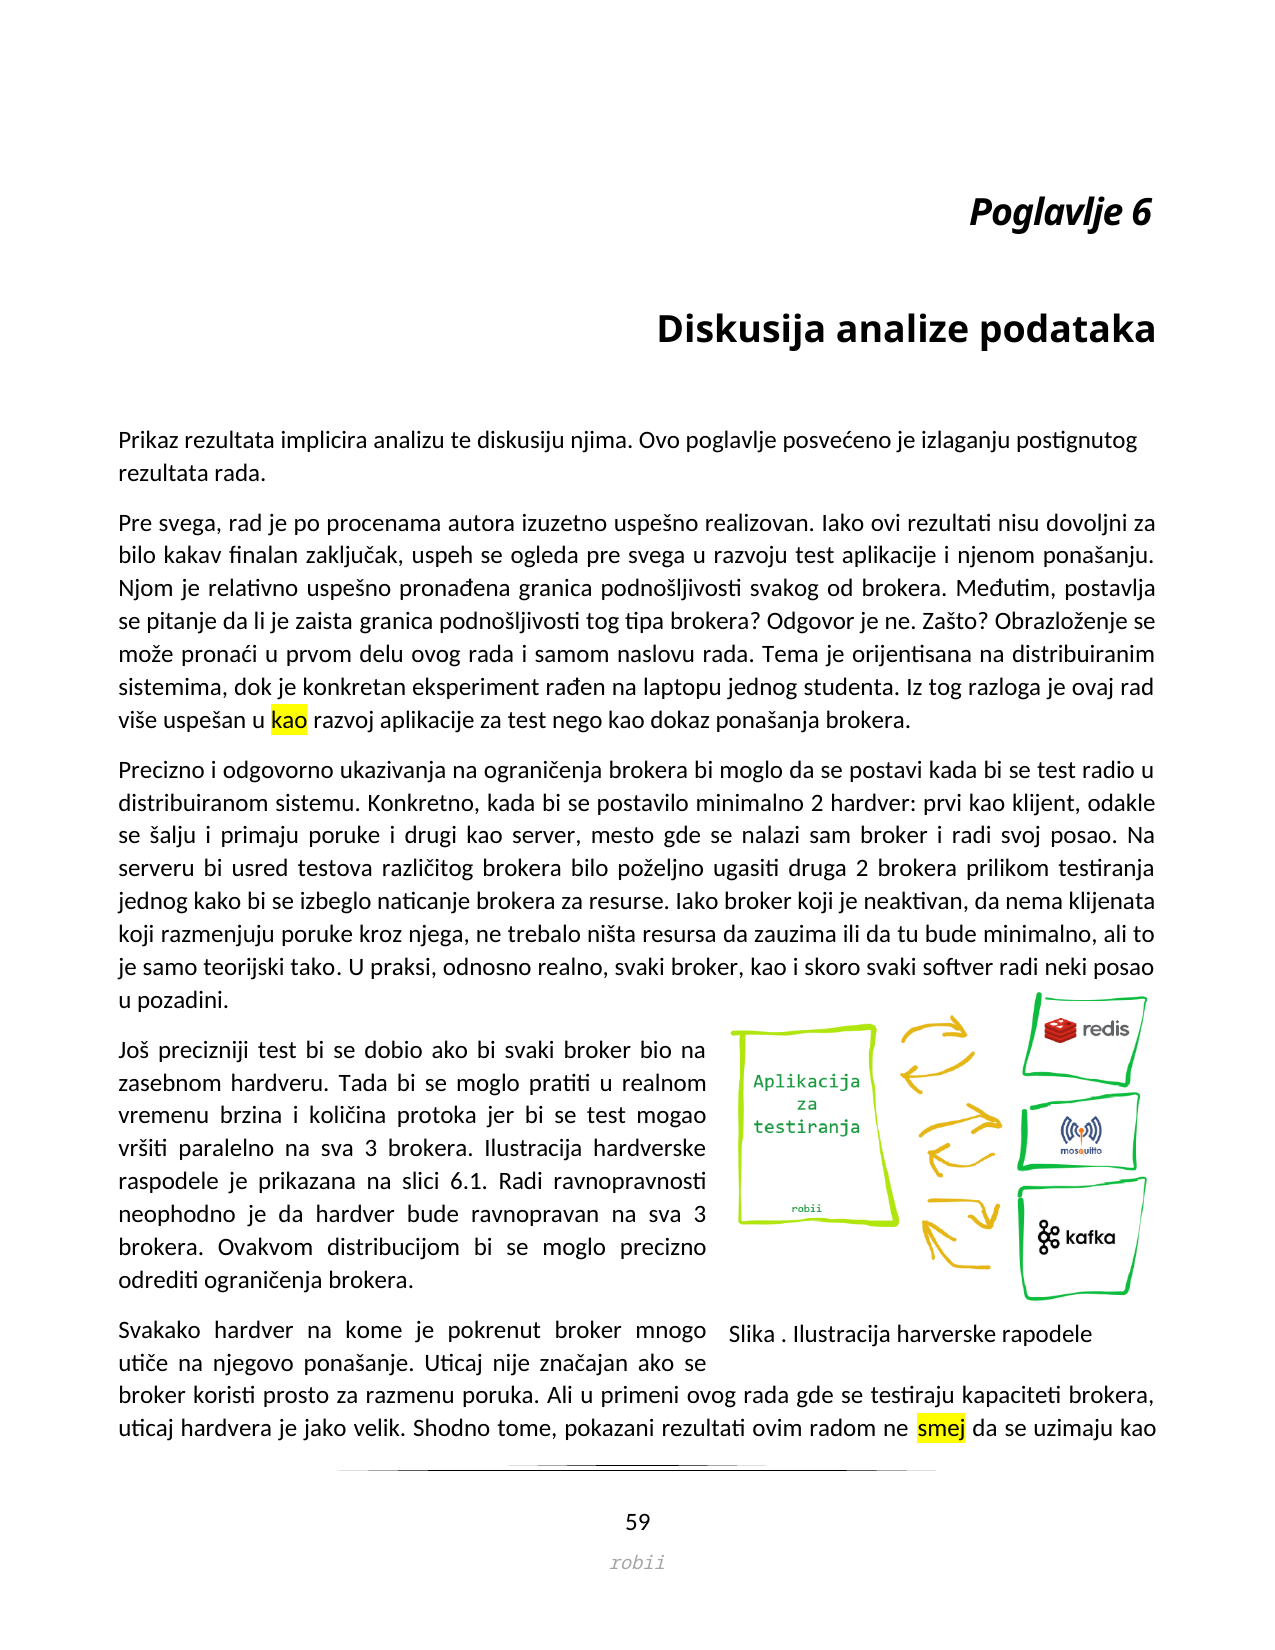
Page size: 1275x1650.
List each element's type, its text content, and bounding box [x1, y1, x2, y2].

text Precizno i odgovorno ukazivanja na ograničenja brokera bi moglo da se postavi kada bi se test radio u distribuiranom sistemu. Konkretno, kada bi se postavilo minimalno 2 hardver: prvi kao klijent, odakle se šalju i primaju poruke i drugi kao server, mesto gde se nalazi sam broker i radi svoj posao. Na serveru bi usred testova različitog brokera bilo poželjno ugasiti druga 2 brokera prilikom testiranja jednog kako bi se izbeglo naticanje brokera za resurse. Iako broker koji je neaktivan, da nema klijenata koji razmenjuju poruke kroz njega, ne trebalo ništa resursa da zauzima ili da tu bude minimalno, ali to je samo teorijski tako. U praksi, odnosno realno, svaki broker, kao i skoro svaki softver radi neki posao u pozadini. [118, 754, 1157, 1015]
text Pre svega, rad je po procenama autora izuzetno uspešno realizovan. Iako ovi rezultati nisu dovoljni za bilo kakav finalan zaključak, uspeh se ogleda pre svega u razvoju test aplikacije i njenom ponašanju. Njom je relativno uspešno pronađena granica podnošljivosti svakog od brokera. Međutim, postavlja se pitanje da li je zaista granica podnošljivosti tog tipa brokera? Odgovor je ne. Zašto? Obrazloženje se može pronaći u prvom delu ovog rada i samom naslovu rada. Tema je orijentisana na distribuiranim sistemima, dok je konkretan eksperiment rađen na laptopu jednog studenta. Iz tog razloga je ovaj rad više uspešan u kao razvoj aplikacije za test nego kao dokaz ponašanja brokera. [118, 507, 1157, 735]
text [118, 1314, 1157, 1443]
subtitle Diskusija analize podataka [118, 302, 1157, 353]
picture [726, 989, 1156, 1315]
text Prikaz rezultata implicira analizu te diskusiju njima. Ovo poglavlje posvećeno je izlaganju postignutog rezultata rada. [118, 424, 1157, 488]
text Još precizniji test bi se dobio ako bi svaki broker bio na zasebnom hardveru. Tada bi se moglo pratiti u realnom vremenu brzina i količina protoka jer bi se test mogao vršiti paralelno na sva 3 brokera. Ilustracija hardverske raspodele je prikazana na slici 6.1. Radi ravnopravnosti neophodno je da hardver bude ravnopravan na sva 3 brokera. Ovakvom distribucijom bi se moglo precizno odrediti ograničenja brokera. [118, 1034, 726, 1295]
title Poglavlje 6 [118, 185, 1157, 236]
